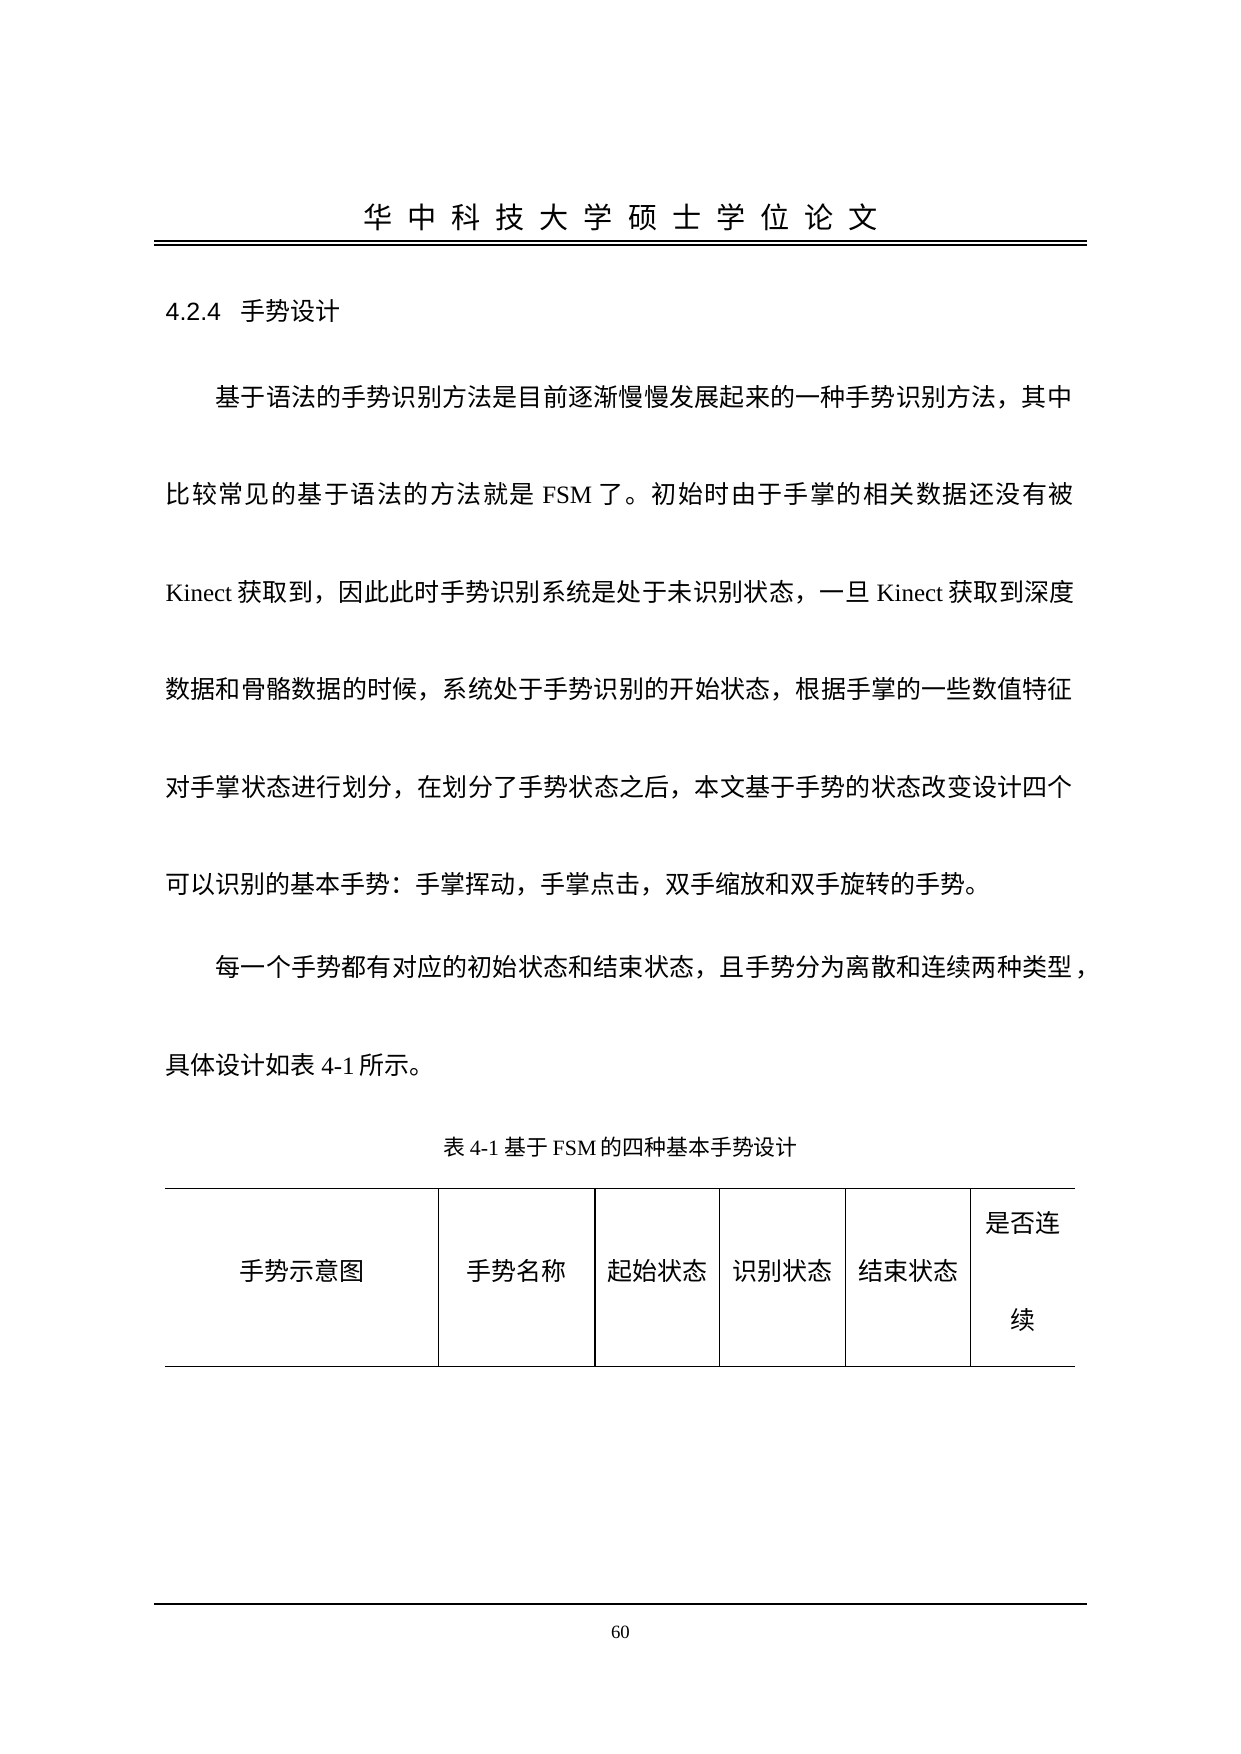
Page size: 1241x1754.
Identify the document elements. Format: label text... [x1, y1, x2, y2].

text 表 4-1 基于FSM的四种基本手势设计 [165, 1130, 1075, 1162]
table_header 起始状态 [596, 1189, 719, 1366]
table_header 识别状态 [720, 1189, 845, 1366]
text 基于语法的手势识别方法是目前逐渐慢慢发展起来的一种手势识别方法，其中比较常见的基于语法的方法就是FSM了。初始时由于手掌的相关数据还没有被Kinect获取到，因此此时手势识别系统是处于未识别状态，一旦Kinect获取到深度数据和骨骼数据的时候，系统处于手势识别的开始状态，根据手掌的一些数值特征对手掌状态进行划分，在划分了手势状态之后，本文基于手势的状态改变设计四个可以识别的基本手势：手掌挥动，手掌点击，双手缩放和双手旋转的手势。 [165, 363, 1075, 915]
text 每一个手势都有对应的初始状态和结束状态，且手势分为离散和连续两种类型，具体设计如表 4-1所示。 [165, 933, 1075, 1096]
table_header 结束状态 [846, 1189, 970, 1366]
table_header 是否连续 [971, 1189, 1075, 1366]
table_header 手势示意图 [165, 1189, 438, 1366]
subtitle 手势设计 [165, 277, 1075, 342]
table_header 手势名称 [439, 1189, 594, 1366]
